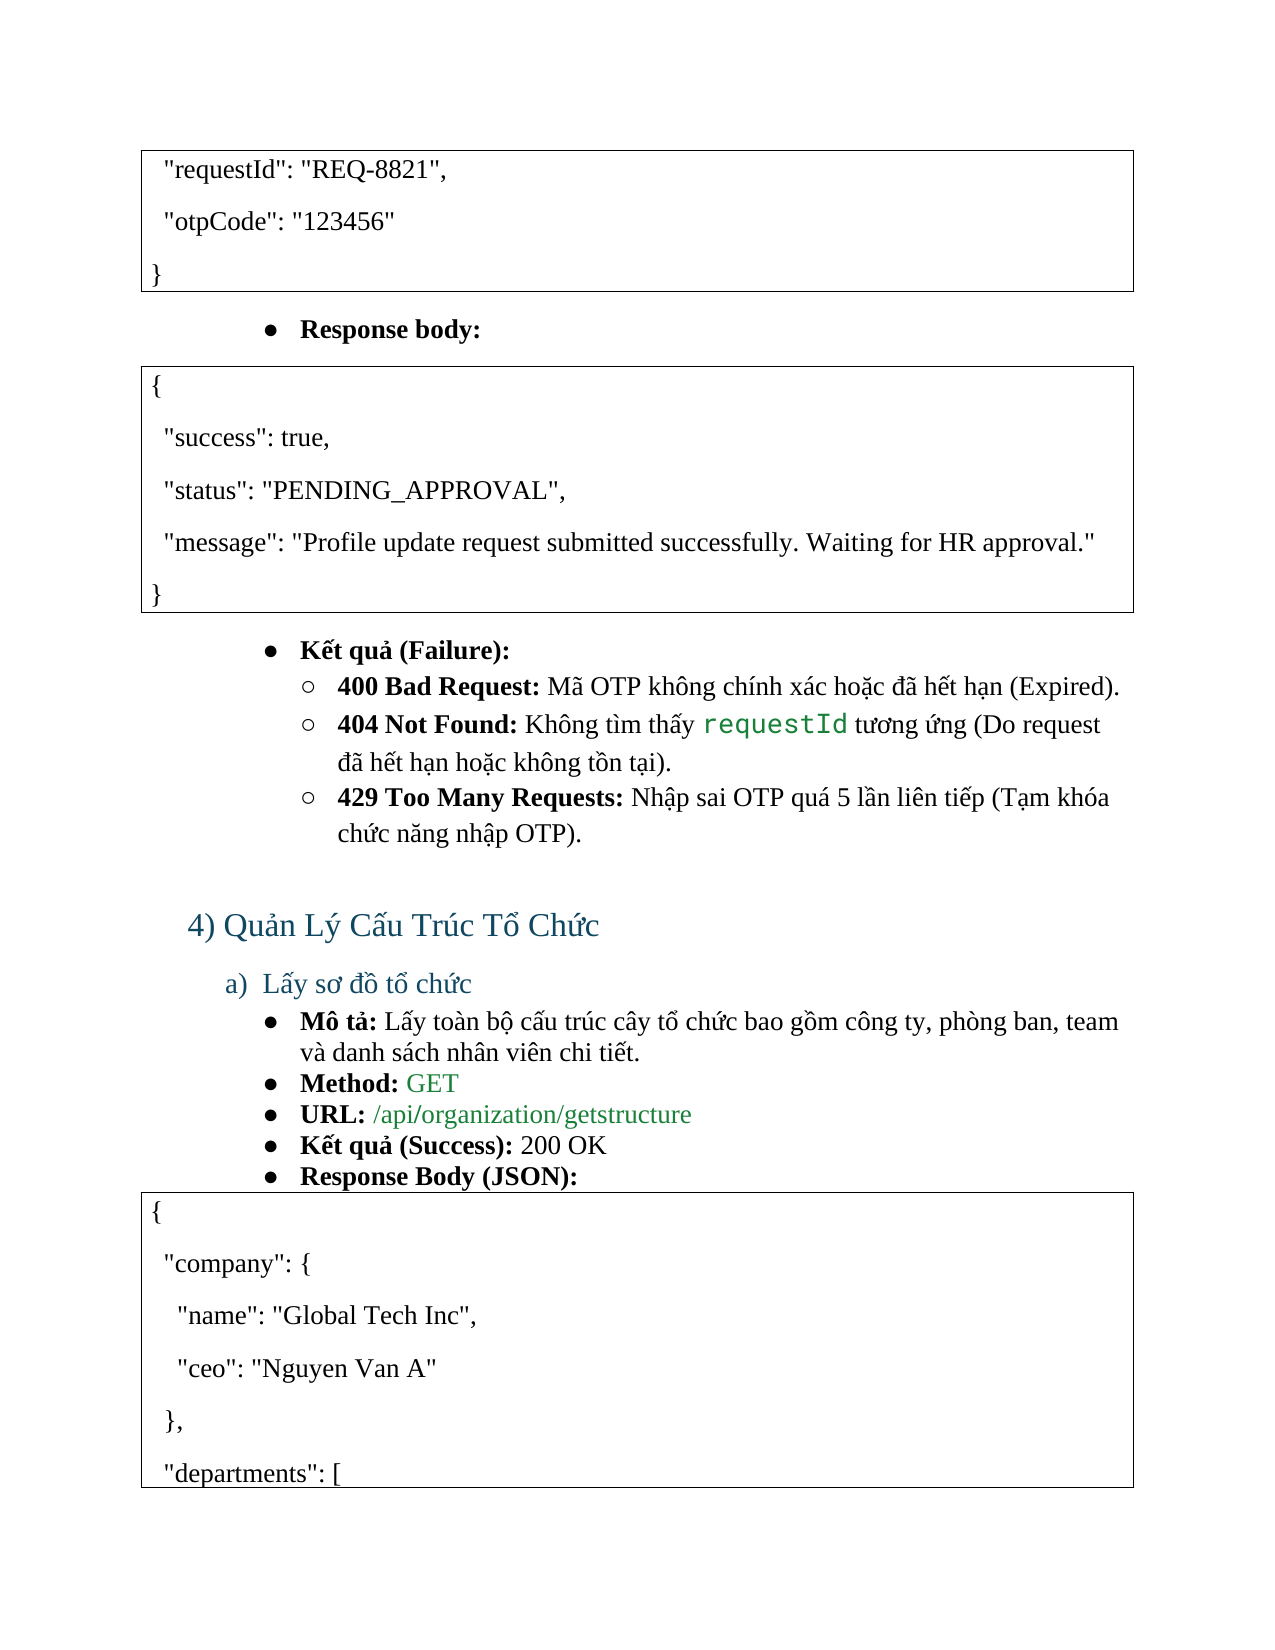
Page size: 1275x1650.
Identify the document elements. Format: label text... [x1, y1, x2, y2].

text "requestId": "REQ-8821", [142, 151, 1133, 184]
text "success": true, [142, 418, 1133, 452]
text "company": { [142, 1244, 1133, 1278]
subtitle Lấy sơ đồ tổ chức [225, 966, 1125, 1000]
list Response Body (JSON): [262, 1160, 1125, 1192]
list 404 Not Found: Không tìm thấy requestId tương ứng (Do request đã hết hạn hoặc không tồn tại). [300, 706, 1125, 777]
list 400 Bad Request: Mã OTP không chính xác hoặc đã hết hạn (Expired). [300, 670, 1125, 701]
text { [142, 1193, 1133, 1226]
text "ceo": "Nguyen Van A" [142, 1349, 1133, 1383]
list 429 Too Many Requests: Nhập sai OTP quá 5 lần liên tiếp (Tạm khóa chức năng nhập OTP). [300, 782, 1125, 848]
text } [142, 575, 1133, 612]
text { [142, 367, 1133, 400]
text "otpCode": "123456" [142, 202, 1133, 237]
text "name": "Global Tech Inc", [142, 1296, 1133, 1331]
list Method: GET [262, 1067, 1125, 1098]
list Response body: [262, 313, 1125, 344]
text "status": "PENDING_APPROVAL", [142, 471, 1133, 505]
text "message": "Profile update request submitted successfully. Waiting for HR approval." [142, 523, 1133, 557]
list Kết quả (Success): 200 OK [262, 1129, 1125, 1160]
list Kết quả (Failure): [262, 634, 1125, 665]
text } [142, 255, 1133, 291]
list URL: /api/organization/getstructure [262, 1098, 1125, 1129]
text }, [142, 1401, 1133, 1435]
list Mô tả: Lấy toàn bộ cấu trúc cây tổ chức bao gồm công ty, phòng ban, team và danh sách nhân viên chi tiết. [262, 1005, 1125, 1067]
subtitle 4) Quản Lý Cấu Trúc Tổ Chức [187, 905, 1125, 944]
text "departments": [ [142, 1453, 1133, 1487]
